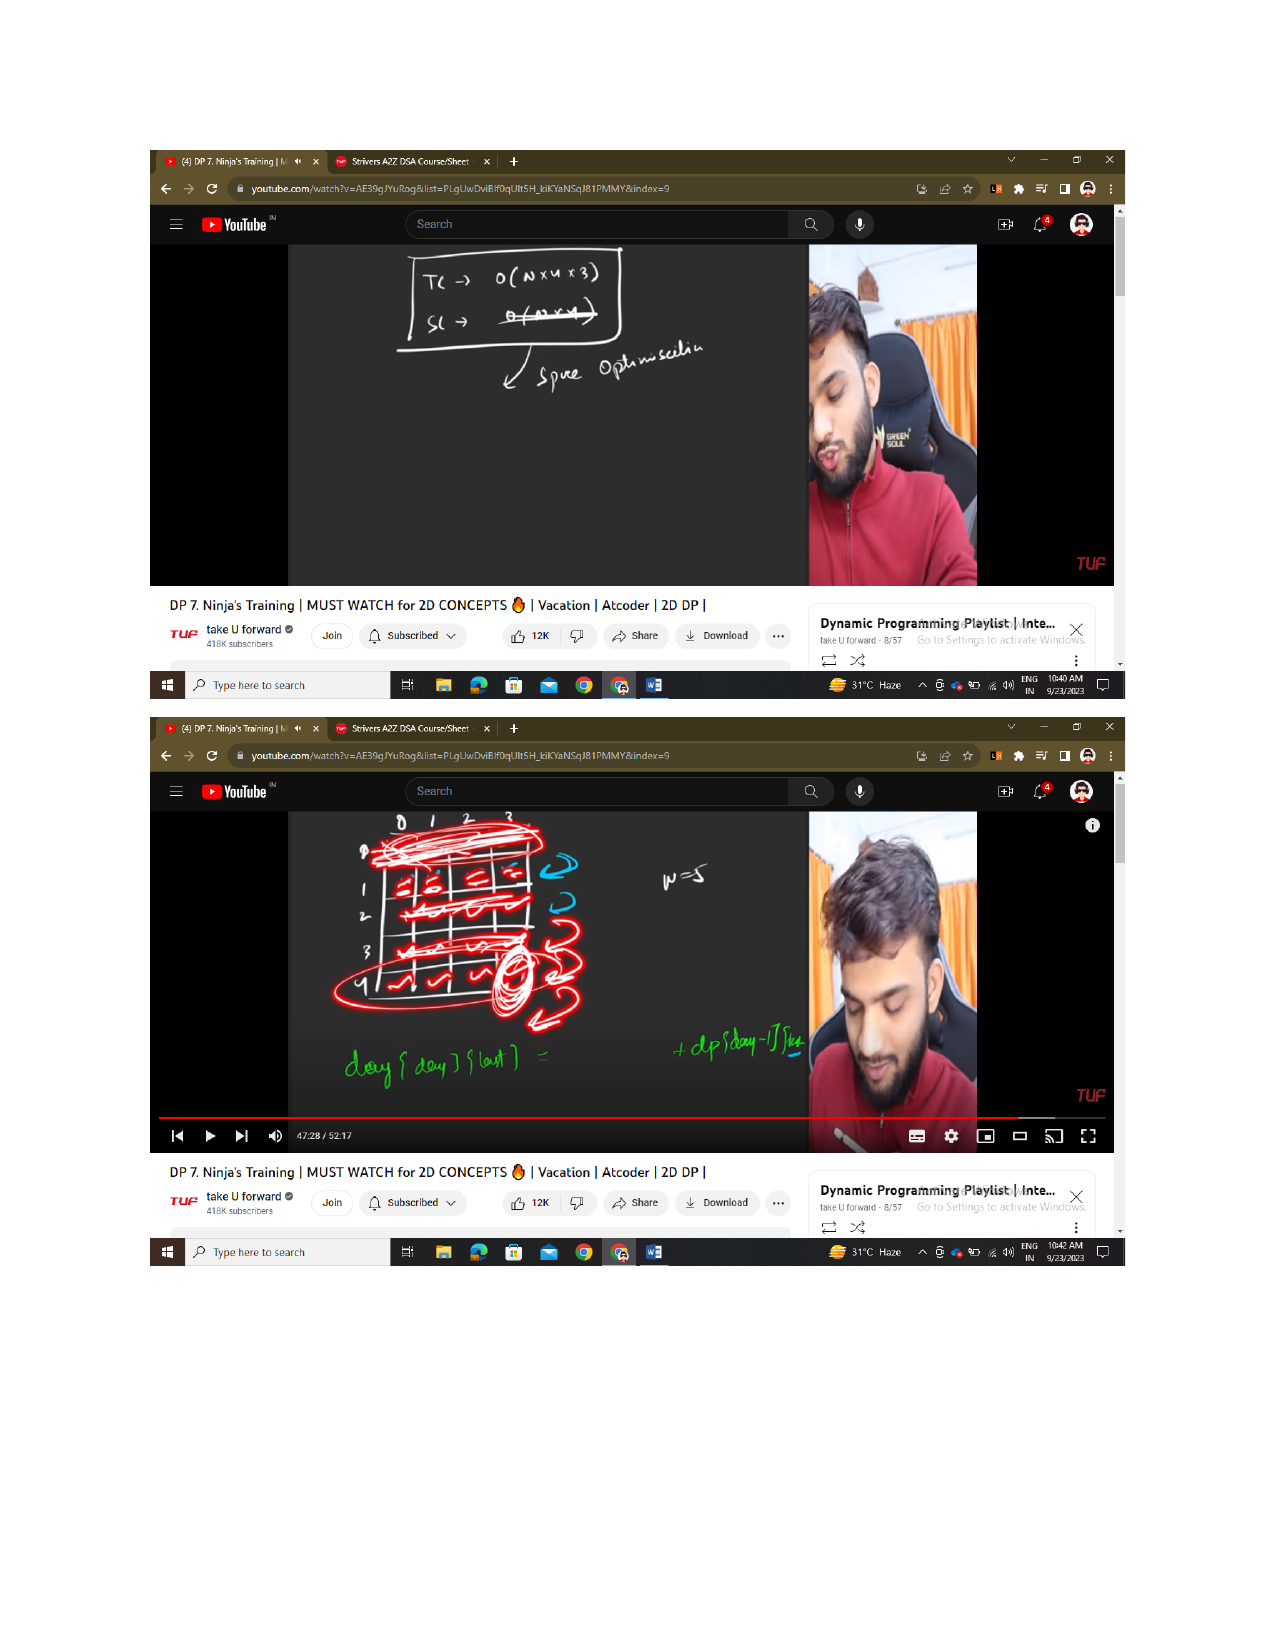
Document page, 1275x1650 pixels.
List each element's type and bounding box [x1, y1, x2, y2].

picture [150, 717, 1125, 1266]
picture [150, 150, 1125, 699]
